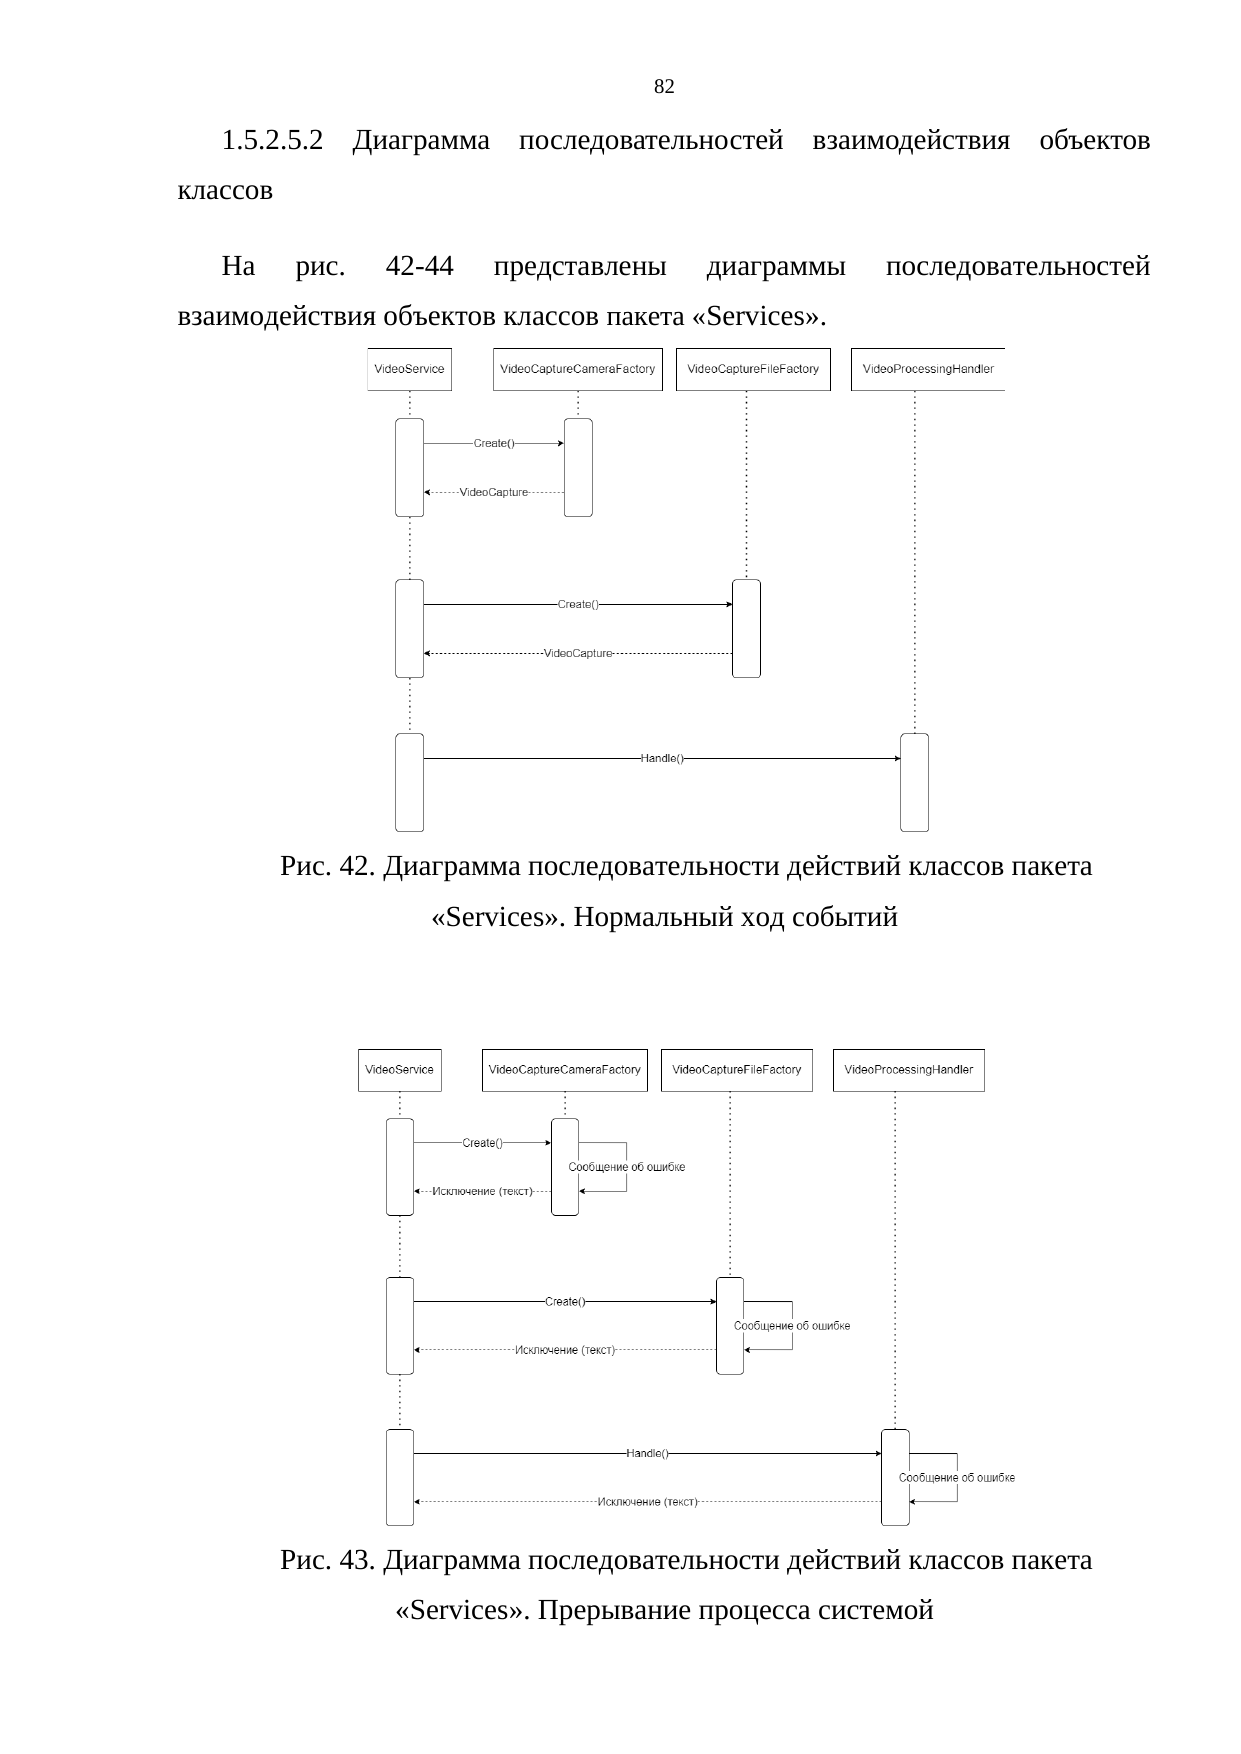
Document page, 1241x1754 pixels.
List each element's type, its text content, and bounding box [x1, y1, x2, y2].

text 1.5.2.5.2 Диаграмма последовательностей взаимодействия объектов классов [177, 122, 1152, 206]
text На рис. 42-44 представлены диаграммы последовательностей взаимодействия объектов классов пакета «Services». [177, 248, 1152, 331]
text Рис. 43. Диаграмма последовательности действий классов пакета «Services». Прерывание процесса системой [177, 1542, 1152, 1626]
picture [358, 1049, 1015, 1526]
text Рис. 42. Диаграмма последовательности действий классов пакета «Services». Нормальный ход событий [177, 848, 1152, 932]
picture [367, 348, 1005, 832]
